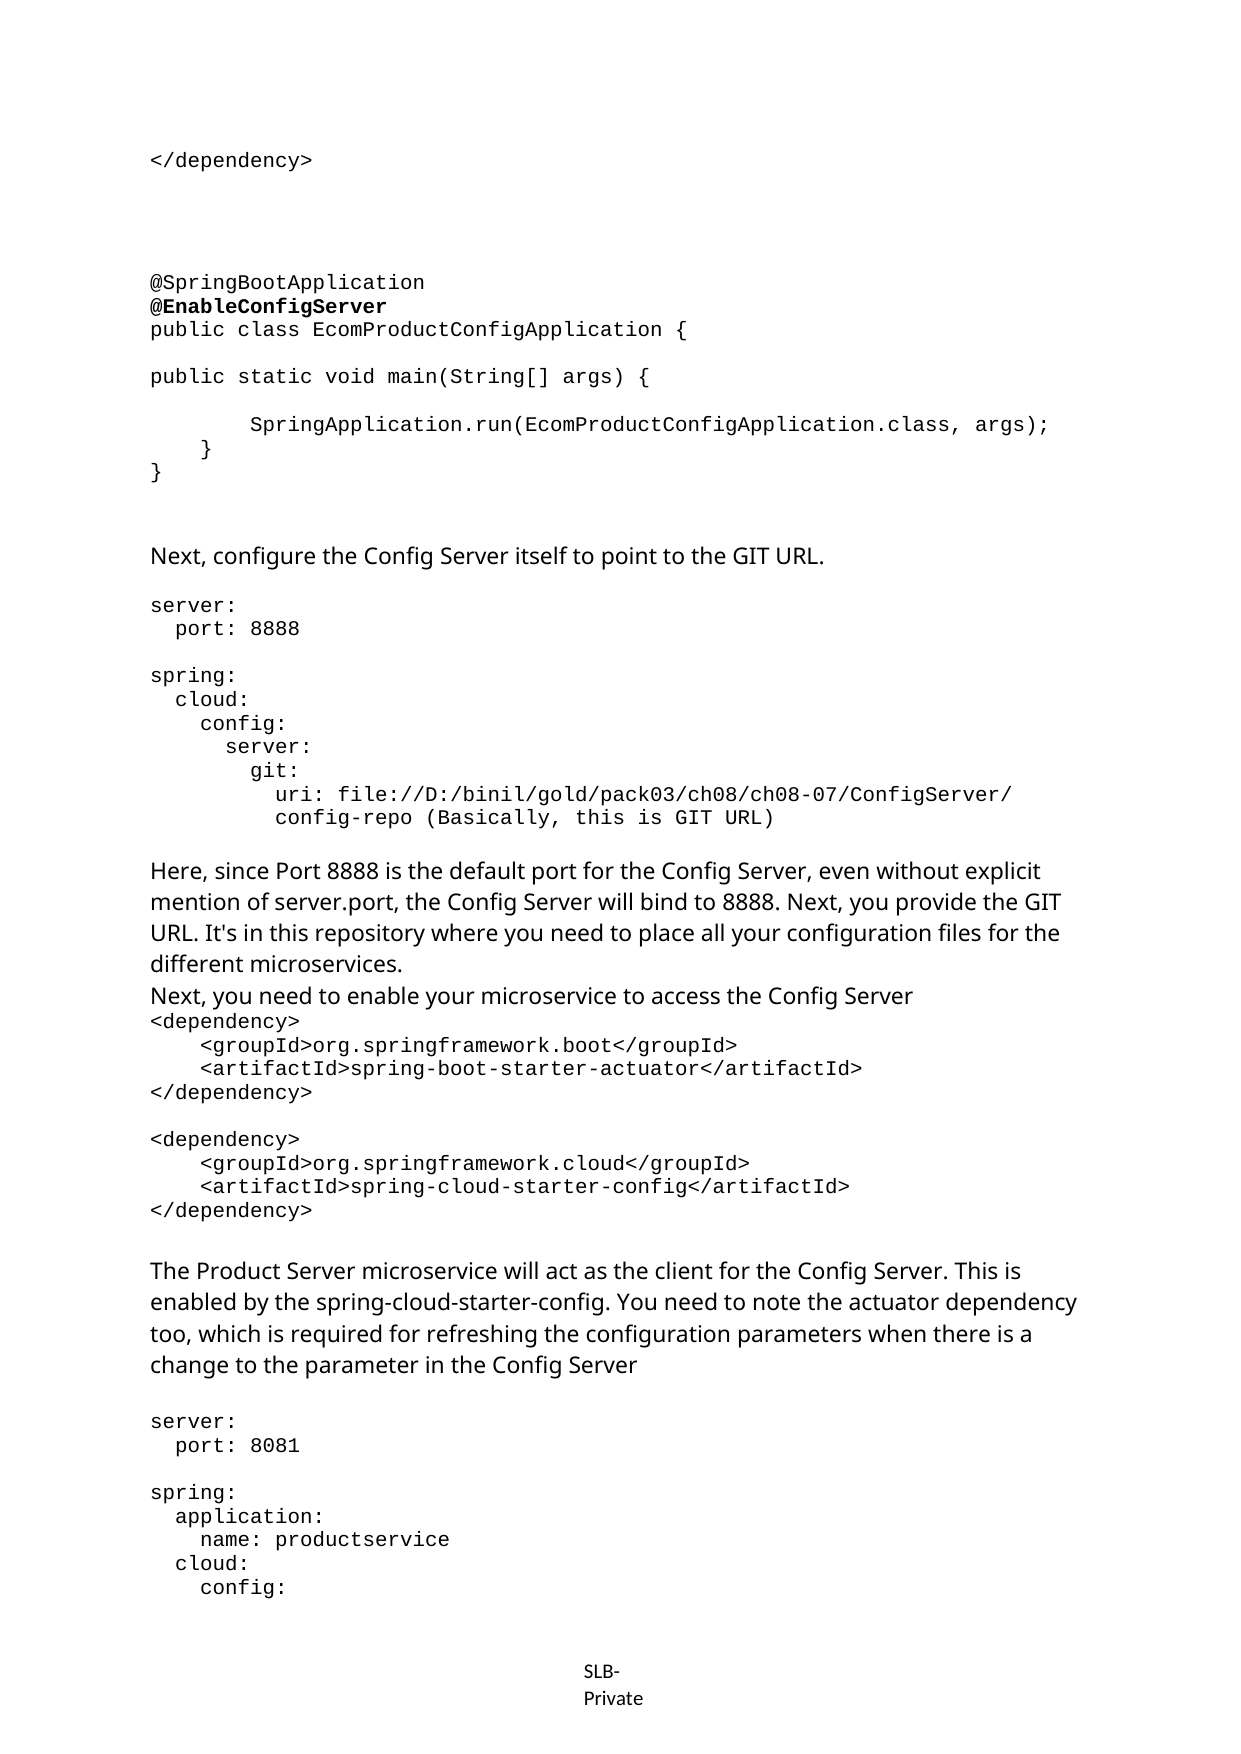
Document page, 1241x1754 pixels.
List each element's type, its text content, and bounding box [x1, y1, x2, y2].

text </dependency> [150, 1082, 1090, 1106]
text spring: [150, 1482, 1090, 1506]
text server: [150, 736, 1090, 760]
text spring: [150, 666, 1090, 689]
text <groupId>org.springframework.cloud</groupId> [150, 1153, 1090, 1176]
text Here, since Port 8888 is the default port for the Config Server, even without explicit mention of server.port, the Config Server will bind to 8888. Next, you provide the GIT URL. It's in this repository where you need to place all your configuration files for the different microservices. [150, 855, 1090, 980]
text public class EcomProductConfigApplication { [150, 319, 1090, 343]
text } [150, 461, 1090, 485]
text </dependency> [150, 1200, 1090, 1224]
text config: [150, 713, 1090, 736]
text public static void main(String[] args) { [150, 367, 1090, 390]
text SpringApplication.run(EcomProductConfigApplication.class, args); [150, 414, 1090, 437]
text } [150, 437, 1090, 461]
text <artifactId>spring-boot-starter-actuator</artifactId> [150, 1058, 1090, 1082]
text <groupId>org.springframework.boot</groupId> [150, 1034, 1090, 1058]
text port: 8081 [150, 1435, 1090, 1458]
text uri: file://D:/binil/gold/pack03/ch08/ch08-07/ConfigServer/ [150, 784, 1090, 807]
text server: [150, 594, 1090, 618]
text <dependency> [150, 1129, 1090, 1153]
text name: productservice [150, 1529, 1090, 1553]
text Next, configure the Config Server itself to point to the GIT URL. [150, 540, 1090, 571]
text application: [150, 1506, 1090, 1529]
text <artifactId>spring-cloud-starter-config</artifactId> [150, 1176, 1090, 1200]
text The Product Server microservice will act as the client for the Config Server. This is enabled by the spring-cloud-starter-config. You need to note the actuator dependency too, which is required for refreshing the configuration parameters when there is a change to the parameter in the Config Server [150, 1255, 1090, 1380]
text server: [150, 1411, 1090, 1435]
text </dependency> [150, 150, 1090, 174]
text Next, you need to enable your microservice to access the Config Server [150, 980, 1090, 1011]
text @EnableConfigServer [150, 296, 1090, 319]
text config-repo (Basically, this is GIT URL) [150, 807, 1090, 831]
text cloud: [150, 1553, 1090, 1577]
text config: [150, 1577, 1090, 1600]
text cloud: [150, 689, 1090, 713]
text git: [150, 760, 1090, 784]
text @SpringBootApplication [150, 272, 1090, 296]
text <dependency> [150, 1011, 1090, 1034]
text port: 8888 [150, 618, 1090, 642]
